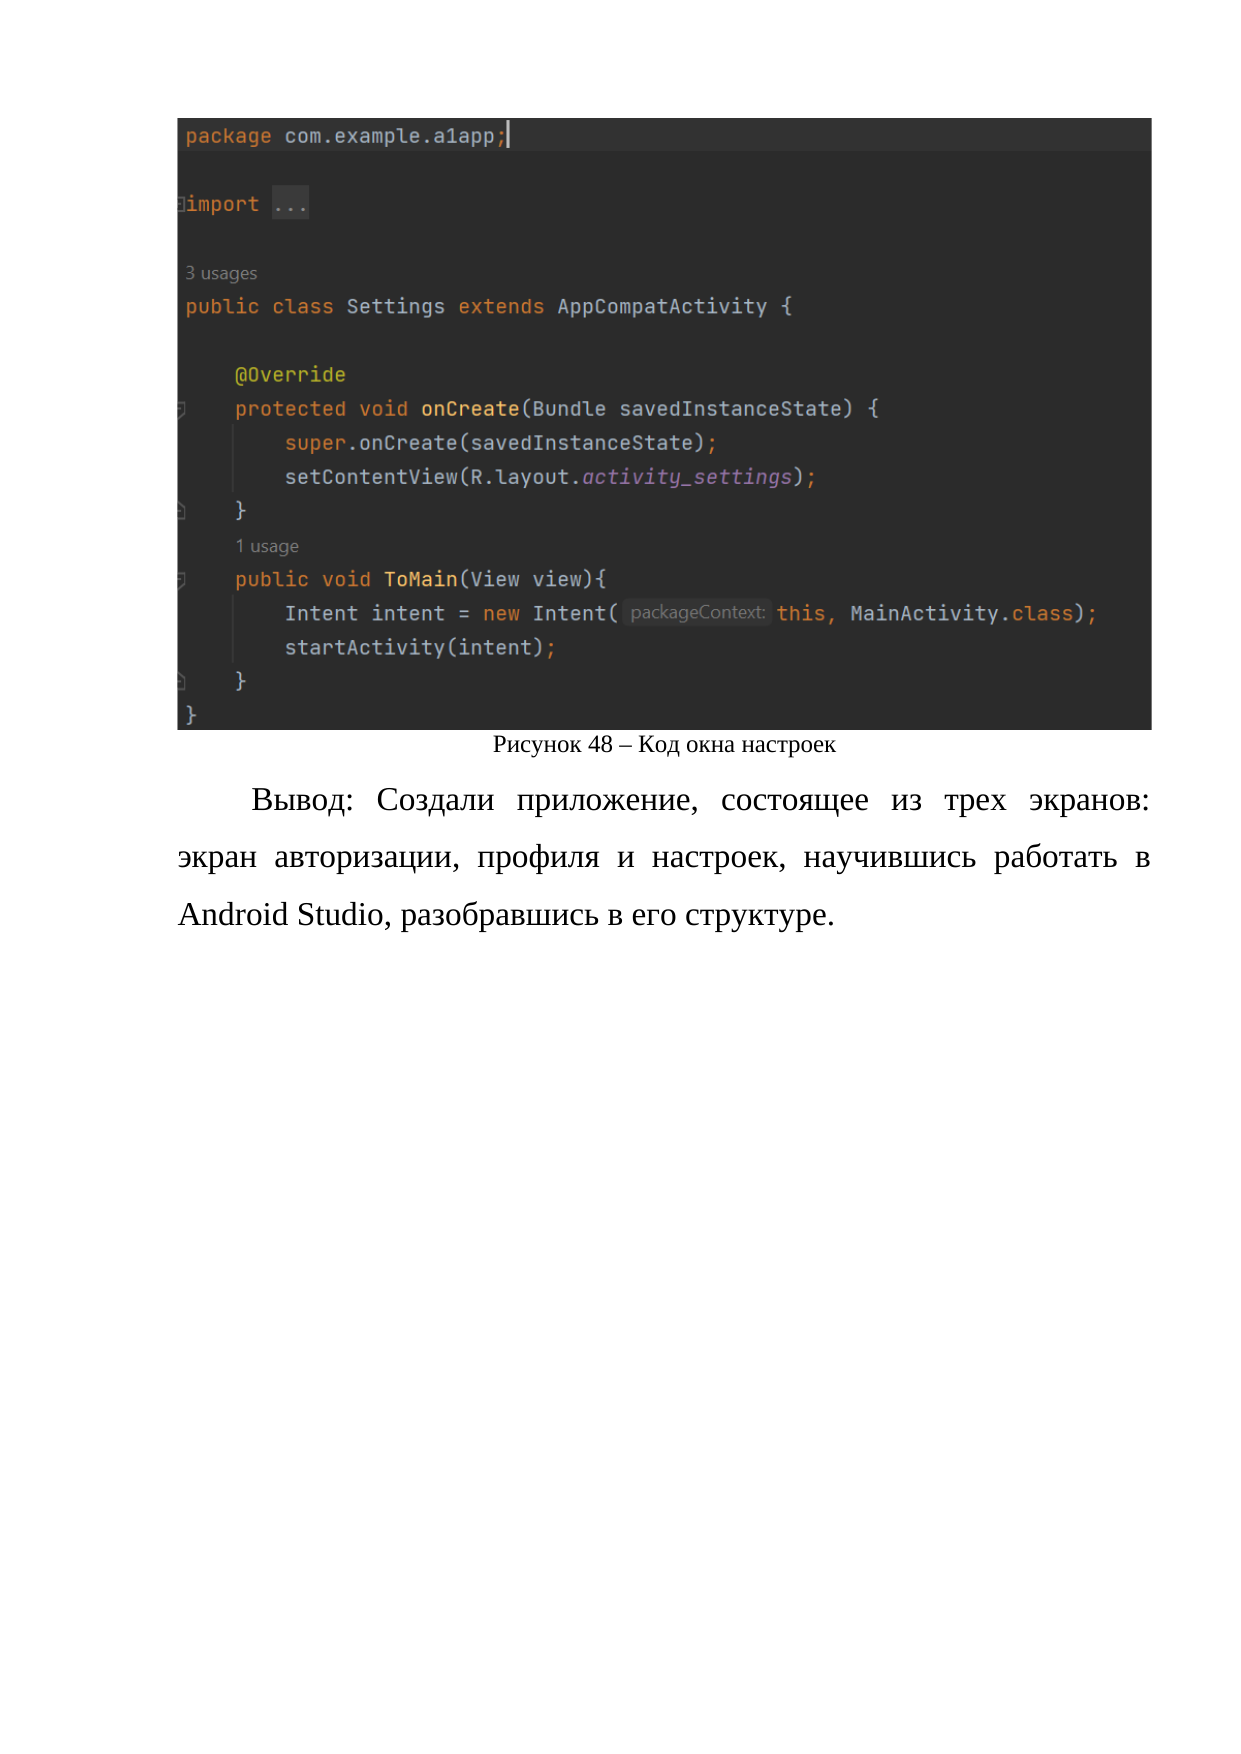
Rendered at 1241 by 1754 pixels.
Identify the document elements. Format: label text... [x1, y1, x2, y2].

text Рисунок 48 – Код окна настроек [177, 730, 1152, 758]
picture [177, 118, 1152, 730]
text Вывод: Создали приложение, состоящее из трех экранов: экран авторизации, профиля и настроек, научившись работать в Android Studio, разобравшись в его структуре. [177, 779, 1152, 932]
